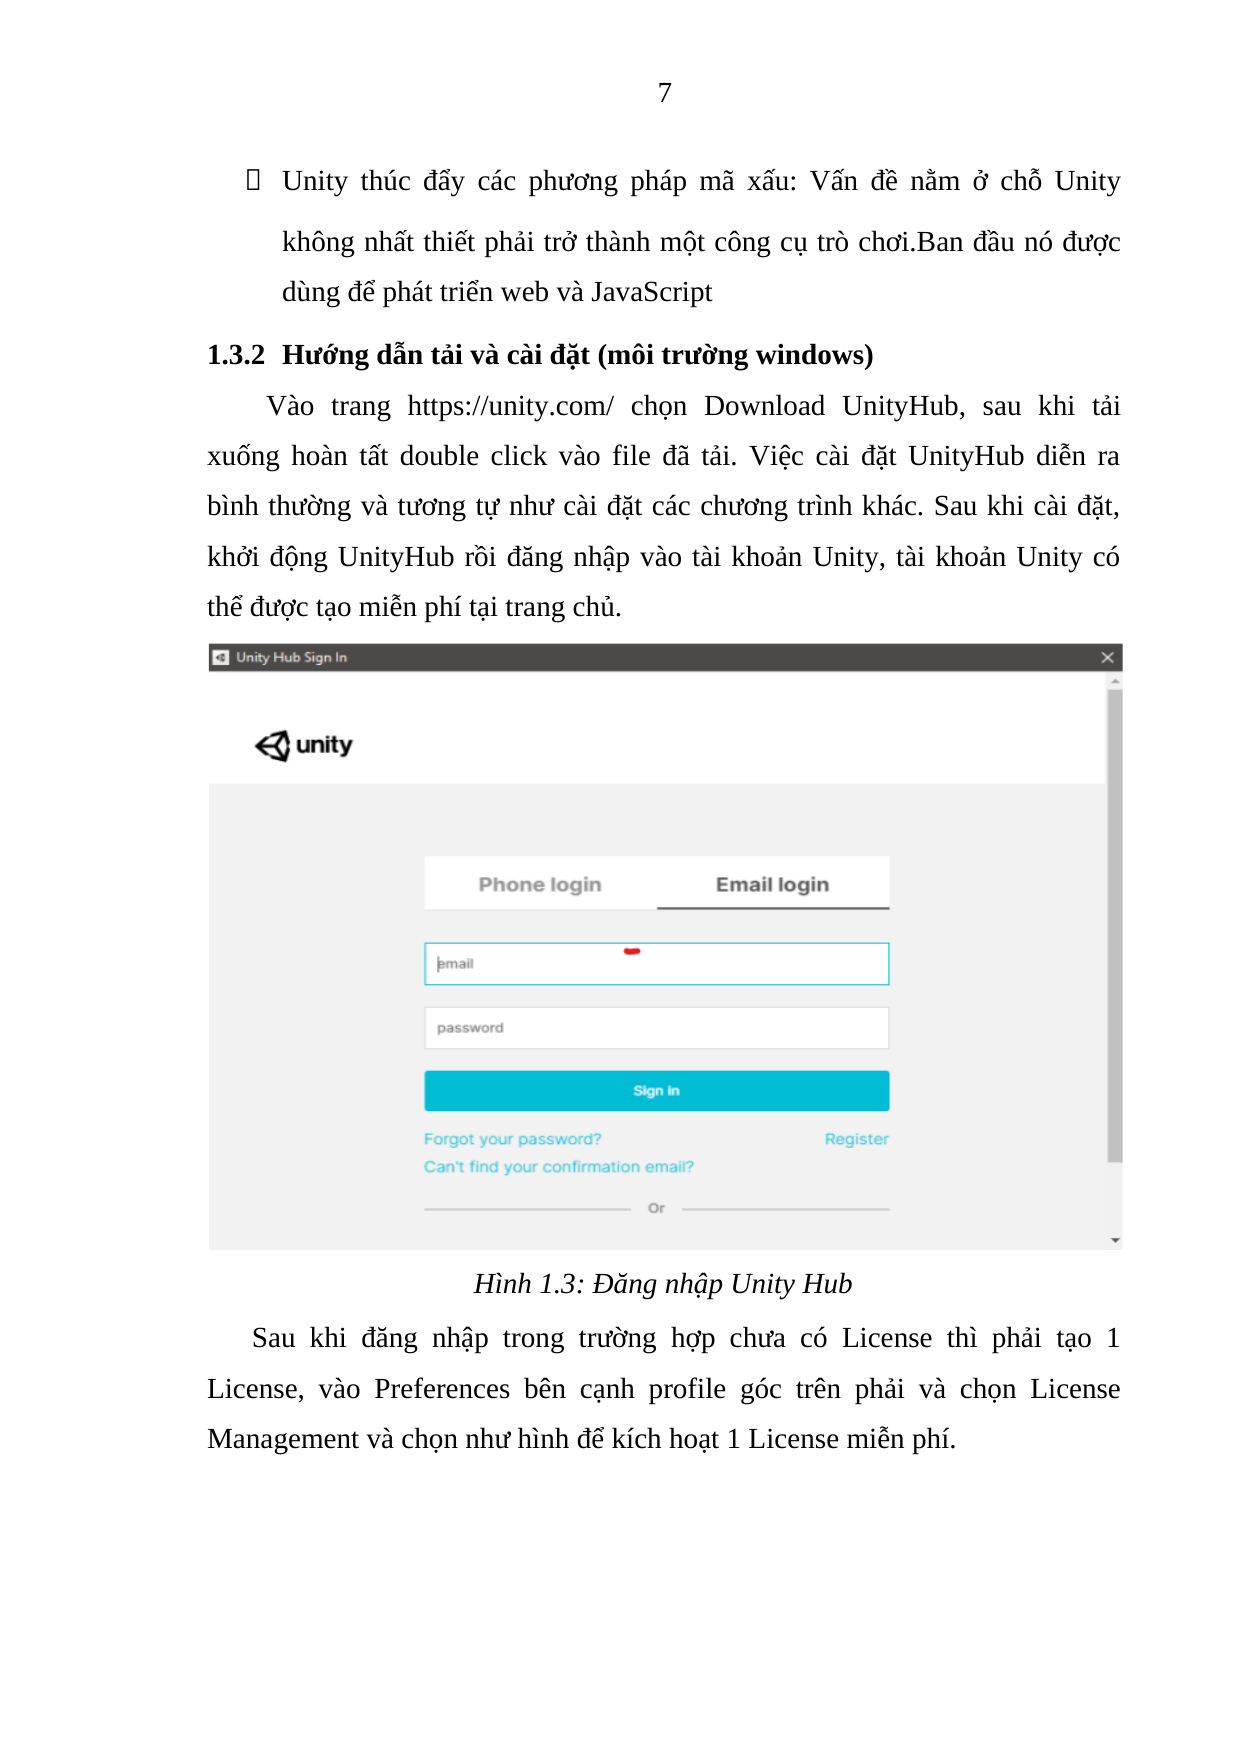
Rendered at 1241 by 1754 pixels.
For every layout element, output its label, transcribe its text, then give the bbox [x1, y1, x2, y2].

text Vào trang https://unity.com/ chọn Download UnityHub, sau khi tải xuống hoàn tất double click vào file đã tải. Việc cài đặt UnityHub diễn ra bình thường và tương tự như cài đặt các chương trình khác. Sau khi cài đặt, khởi động UnityHub rồi đăng nhập vào tài khoản Unity, tài khoản Unity có thể được tạo miễn phí tại trang chủ. [207, 388, 1122, 622]
picture [208, 639, 1123, 1250]
list Unity thúc đẩy các phương pháp mã xấu: Vấn đề nằm ở chỗ Unity không nhất thiết phải trở thành một công cụ trò chơi.Ban đầu nó được dùng để phát triển web và JavaScript [244, 148, 1122, 308]
text Sau khi đăng nhập trong trường hợp chưa có License thì phải tạo 1 License, vào Preferences bên cạnh profile góc trên phải và chọn License Management và chọn như hình để kích hoạt 1 License miễn phí. [207, 1321, 1122, 1455]
text Hình 1.3: Đăng nhập Unity Hub [207, 1266, 1122, 1300]
subtitle Hướng dẫn tải và cài đặt (môi trường windows) [207, 337, 1122, 371]
